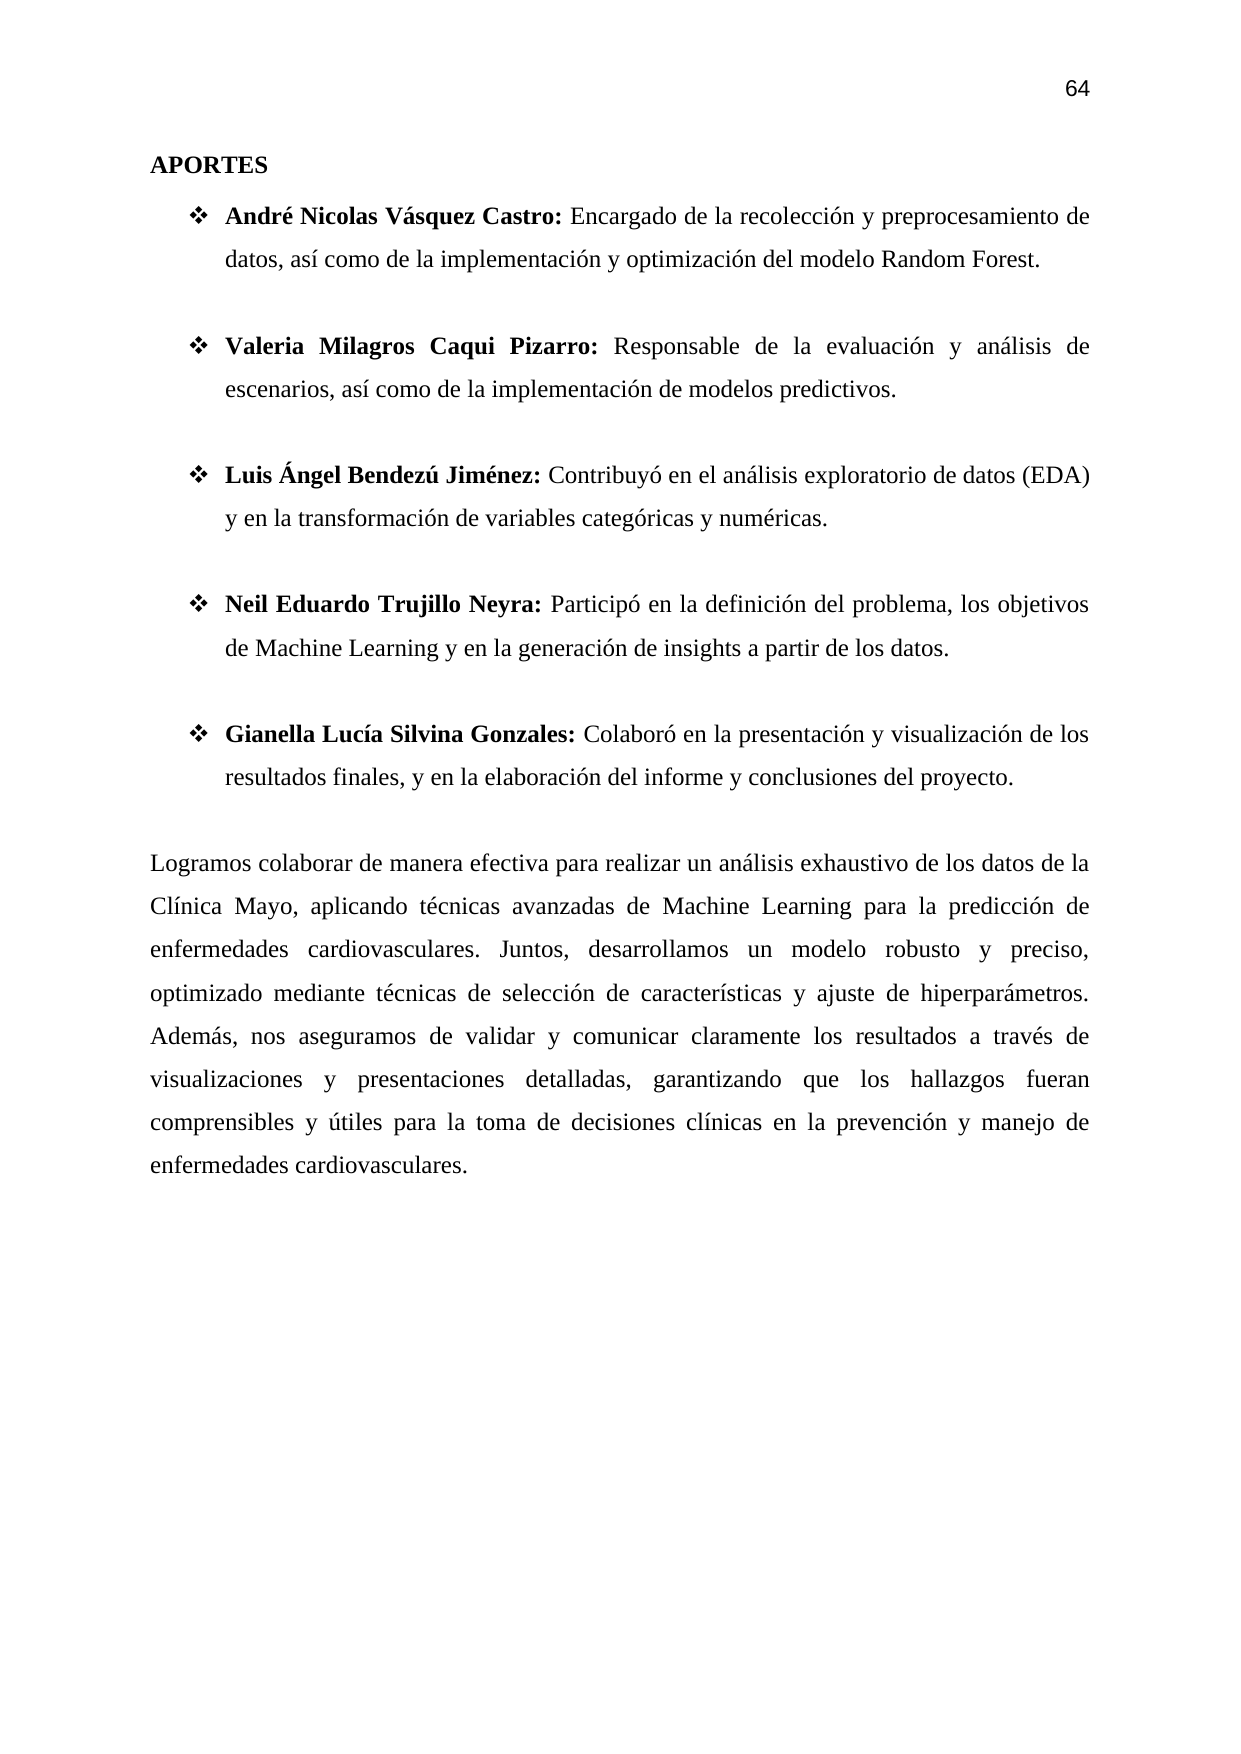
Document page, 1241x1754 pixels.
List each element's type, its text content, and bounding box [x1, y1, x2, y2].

list André Nicolas Vásquez Castro: Encargado de la recolección y preprocesamiento de datos, así como de la implementación y optimización del modelo Random Forest. [187, 201, 1090, 273]
list Valeria Milagros Caqui Pizarro: Responsable de la evaluación y análisis de escenarios, así como de la implementación de modelos predictivos. [187, 331, 1090, 403]
list Neil Eduardo Trujillo Neyra: Participó en la definición del problema, los objetivos de Machine Learning y en la generación de insights a partir de los datos. [187, 589, 1090, 661]
text Logramos colaborar de manera efectiva para realizar un análisis exhaustivo de los datos de la Clínica Mayo, aplicando técnicas avanzadas de Machine Learning para la predicción de enfermedades cardiovasculares. Juntos, desarrollamos un modelo robusto y preciso, optimizado mediante técnicas de selección de características y ajuste de hiperparámetros. Además, nos aseguramos de validar y comunicar claramente los resultados a través de visualizaciones y presentaciones detalladas, garantizando que los hallazgos fueran comprensibles y útiles para la toma de decisiones clínicas en la prevención y manejo de enfermedades cardiovasculares. [150, 848, 1090, 1179]
subtitle APORTES [150, 150, 1090, 179]
list Gianella Lucía Silvina Gonzales: Colaboró en la presentación y visualización de los resultados finales, y en la elaboración del informe y conclusiones del proyecto. [187, 719, 1090, 791]
list Luis Ángel Bendezú Jiménez: Contribuyó en el análisis exploratorio de datos (EDA) y en la transformación de variables categóricas y numéricas. [187, 460, 1090, 532]
